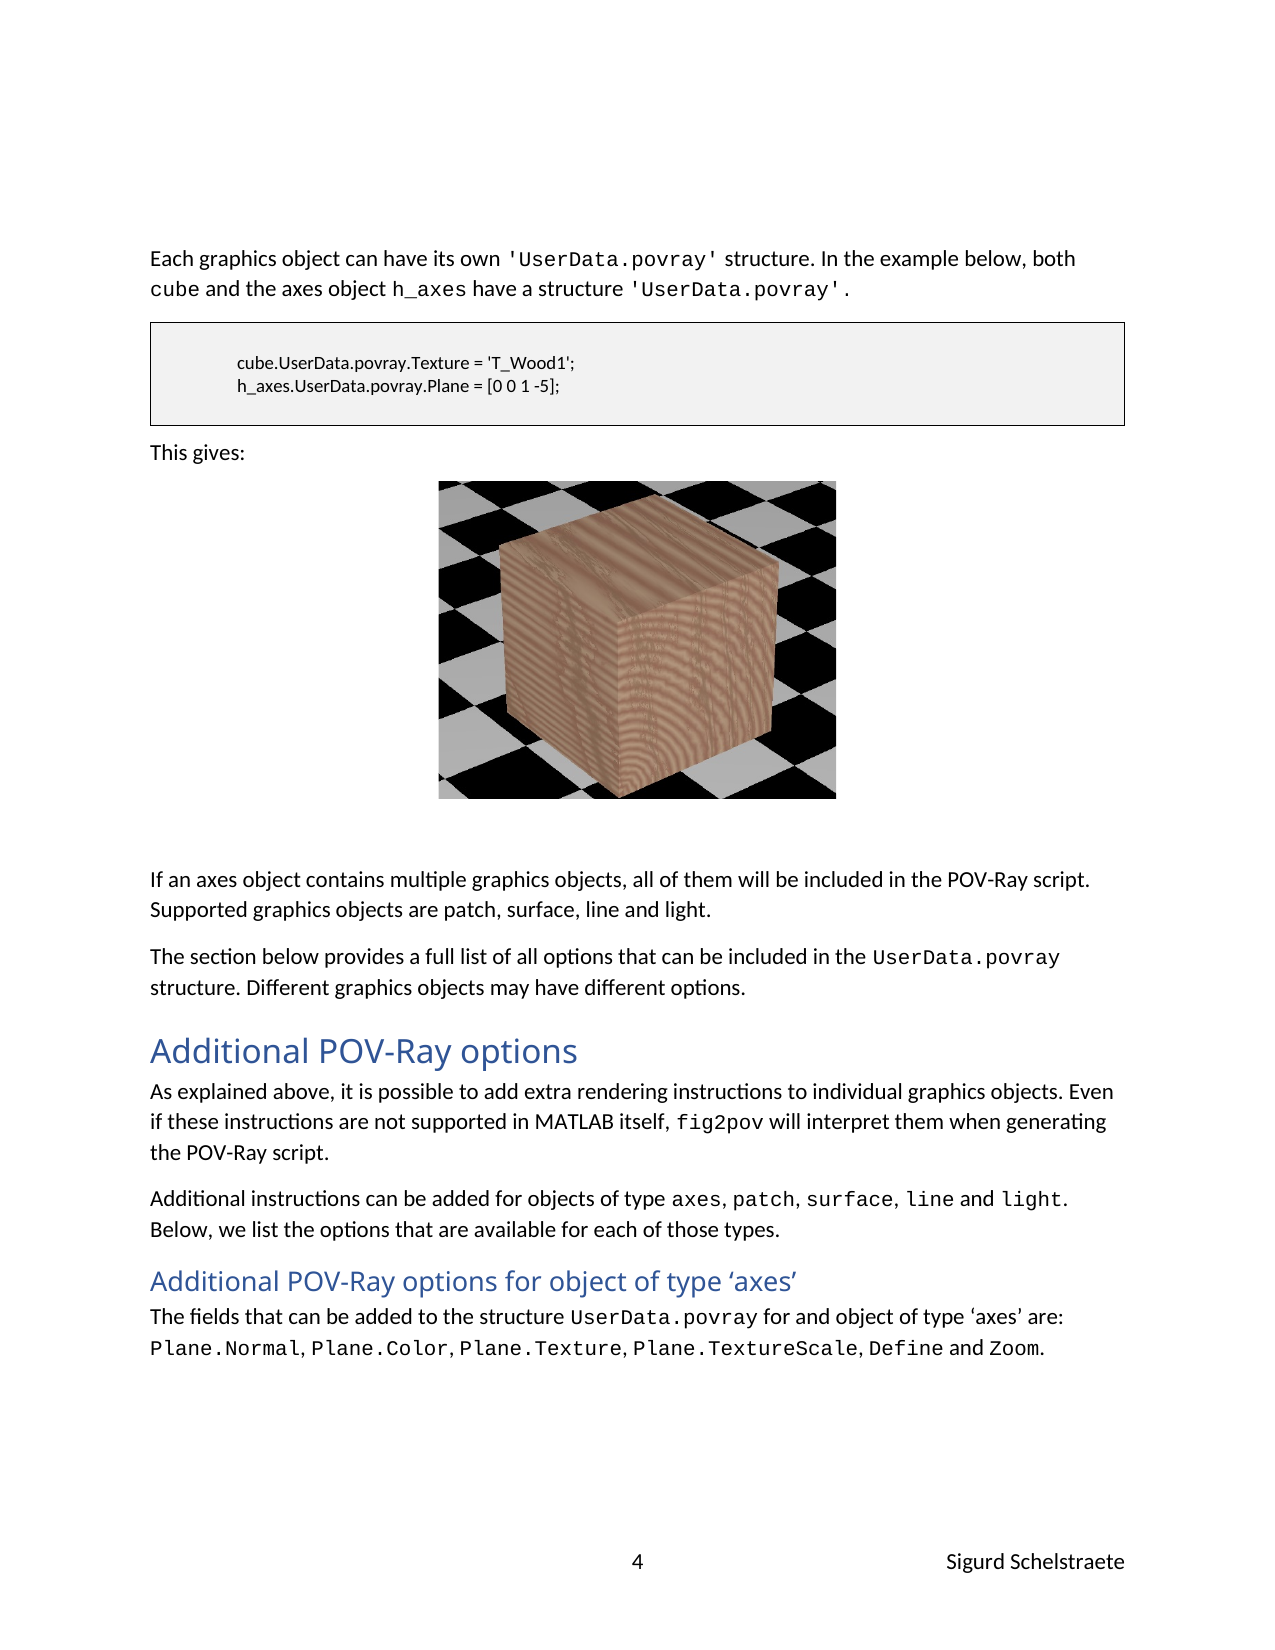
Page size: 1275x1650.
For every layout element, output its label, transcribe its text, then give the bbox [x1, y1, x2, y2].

subtitle Additional POV-Ray options for object of type ‘axes’ [150, 1262, 1125, 1299]
text As explained above, it is possible to add extra rendering instructions to individual graphics objects. Even if these instructions are not supported in MATLAB itself, fig2pov will interpret them when generating the POV-Ray script. [150, 1077, 1125, 1166]
text Each graphics object can have its own 'UserData.povray' structure. In the example below, both cube and the axes object h_axes have a structure 'UserData.povray'. [150, 244, 1125, 303]
text The fields that can be added to the structure UserData.povray for and object of type ‘axes’ are: Plane.Normal, Plane.Color, Plane.Texture, Plane.TextureScale, Define and Zoom. [150, 1302, 1125, 1361]
subtitle Additional POV-Ray options [150, 1028, 1125, 1073]
text This gives: [150, 438, 1125, 466]
picture [438, 481, 837, 799]
text The section below provides a full list of all options that can be included in the UserData.povray structure. Different graphics objects may have different options. [150, 942, 1125, 1001]
text If an axes object contains multiple graphics objects, all of them will be included in the POV-Ray script. Supported graphics objects are patch, surface, line and light. [150, 865, 1125, 923]
table_header cube.UserData.povray.Texture = 'T_Wood1'; h_axes.UserData.povray.Plane = [0 0 1 -5]; [151, 323, 1124, 425]
text Additional instructions can be added for objects of type axes, patch, surface, line and light. Below, we list the options that are available for each of those types. [150, 1184, 1125, 1243]
